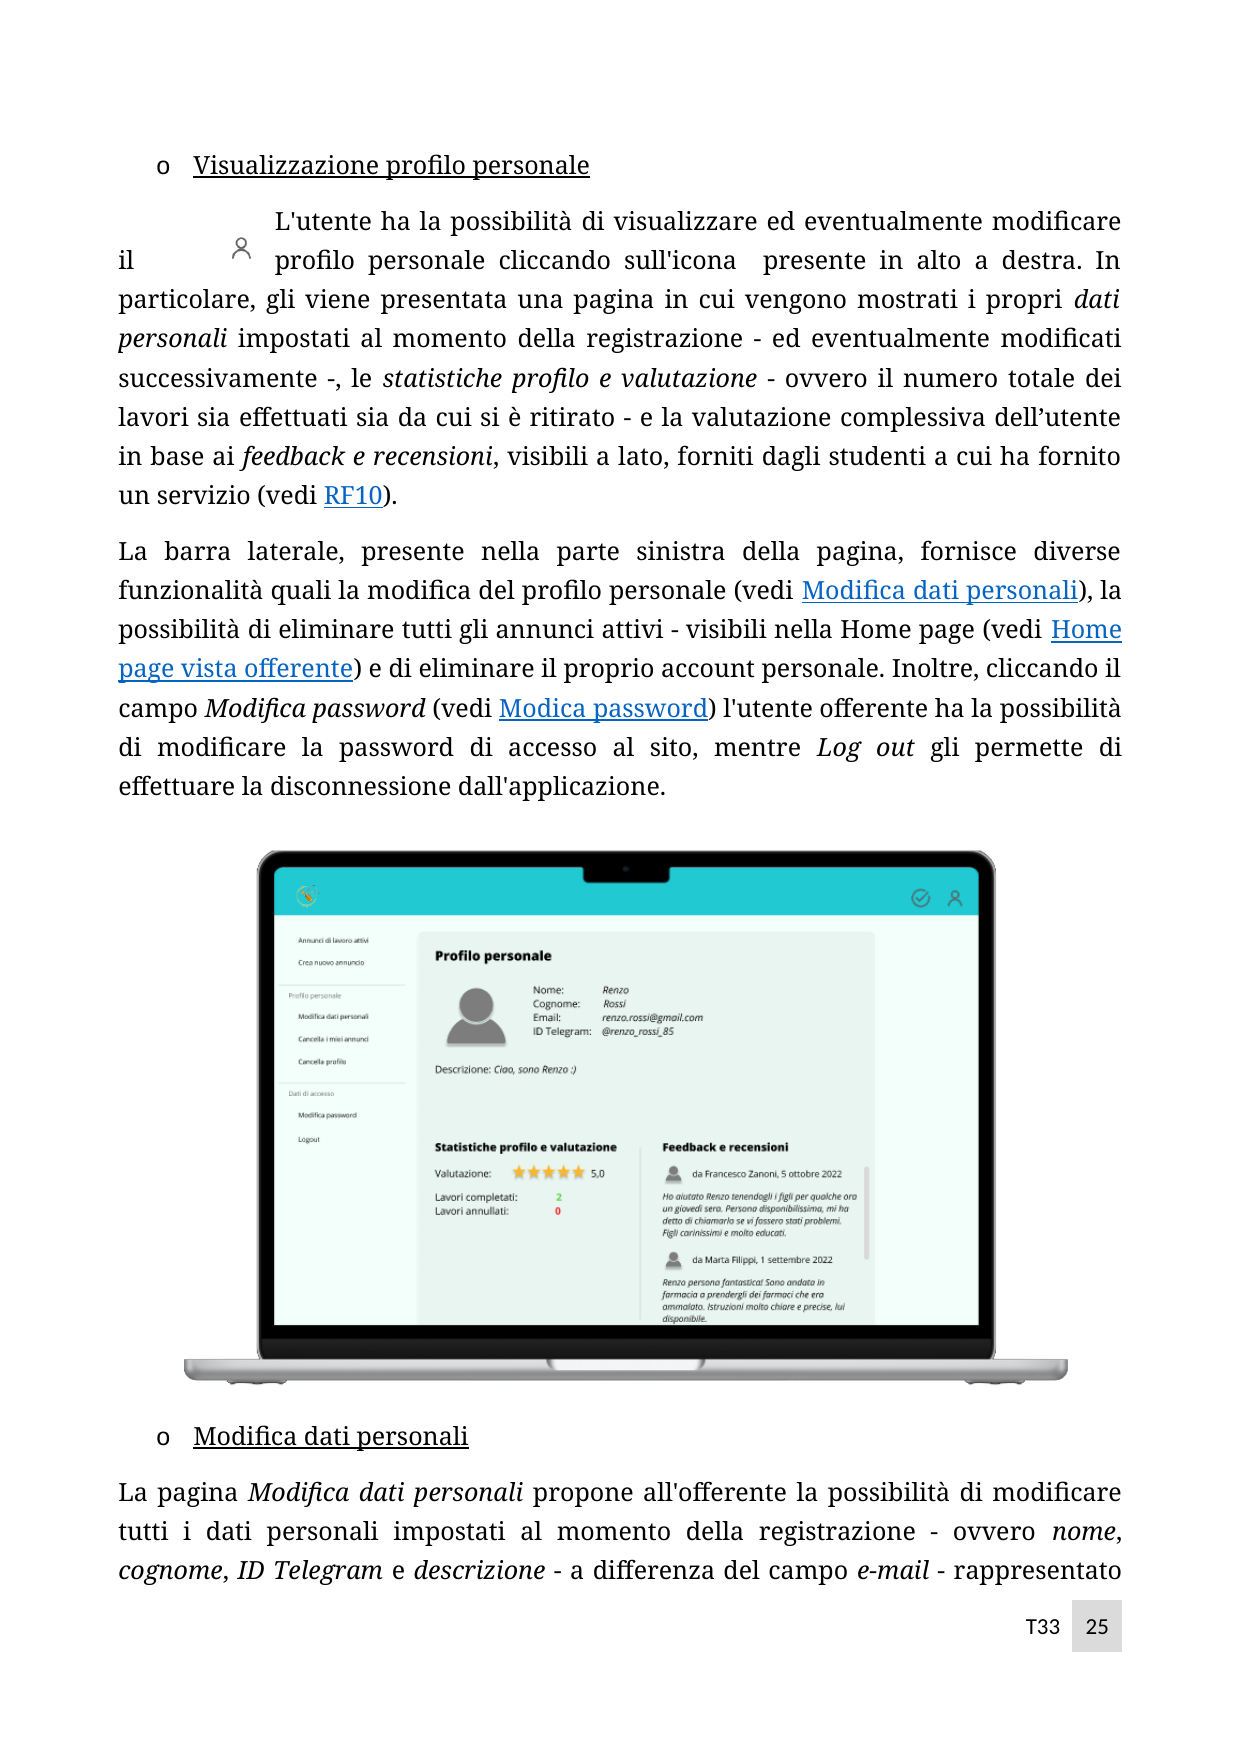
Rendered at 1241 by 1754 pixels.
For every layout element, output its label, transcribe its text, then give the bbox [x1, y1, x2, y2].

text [118, 1475, 1122, 1587]
picture [226, 234, 256, 264]
list Modifica dati personali [156, 1419, 1122, 1453]
picture [152, 824, 1088, 1398]
list Visualizzazione profilo personale [156, 148, 1122, 182]
text L'utente ha la possibilità di visualizzare ed eventualmente modificare il profilo personale cliccando sull'icona presente in alto a destra. In particolare, gli viene presentata una pagina in cui vengono mostrati i propri dati personali impostati al momento della registrazione - ed eventualmente modificati successivamente -, le statistiche profilo e valutazione - ovvero il numero totale dei lavori sia effettuati sia da cui si è ritirato - e la valutazione complessiva dell’utente in base ai feedback e recensioni, visibili a lato, forniti dagli studenti a cui ha fornito un servizio (vedi RF10). [118, 204, 1122, 512]
text La barra laterale, presente nella parte sinistra della pagina, fornisce diverse funzionalità quali la modifica del profilo personale (vedi Modifica dati personali), la possibilità di eliminare tutti gli annunci attivi - visibili nella Home page (vedi Home page vista offerente) e di eliminare il proprio account personale. Inoltre, cliccando il campo Modifica password (vedi Modica password) l'utente offerente ha la possibilità di modificare la password di accesso al sito, mentre Log out gli permette di effettuare la disconnessione dall'applicazione. [118, 534, 1122, 803]
